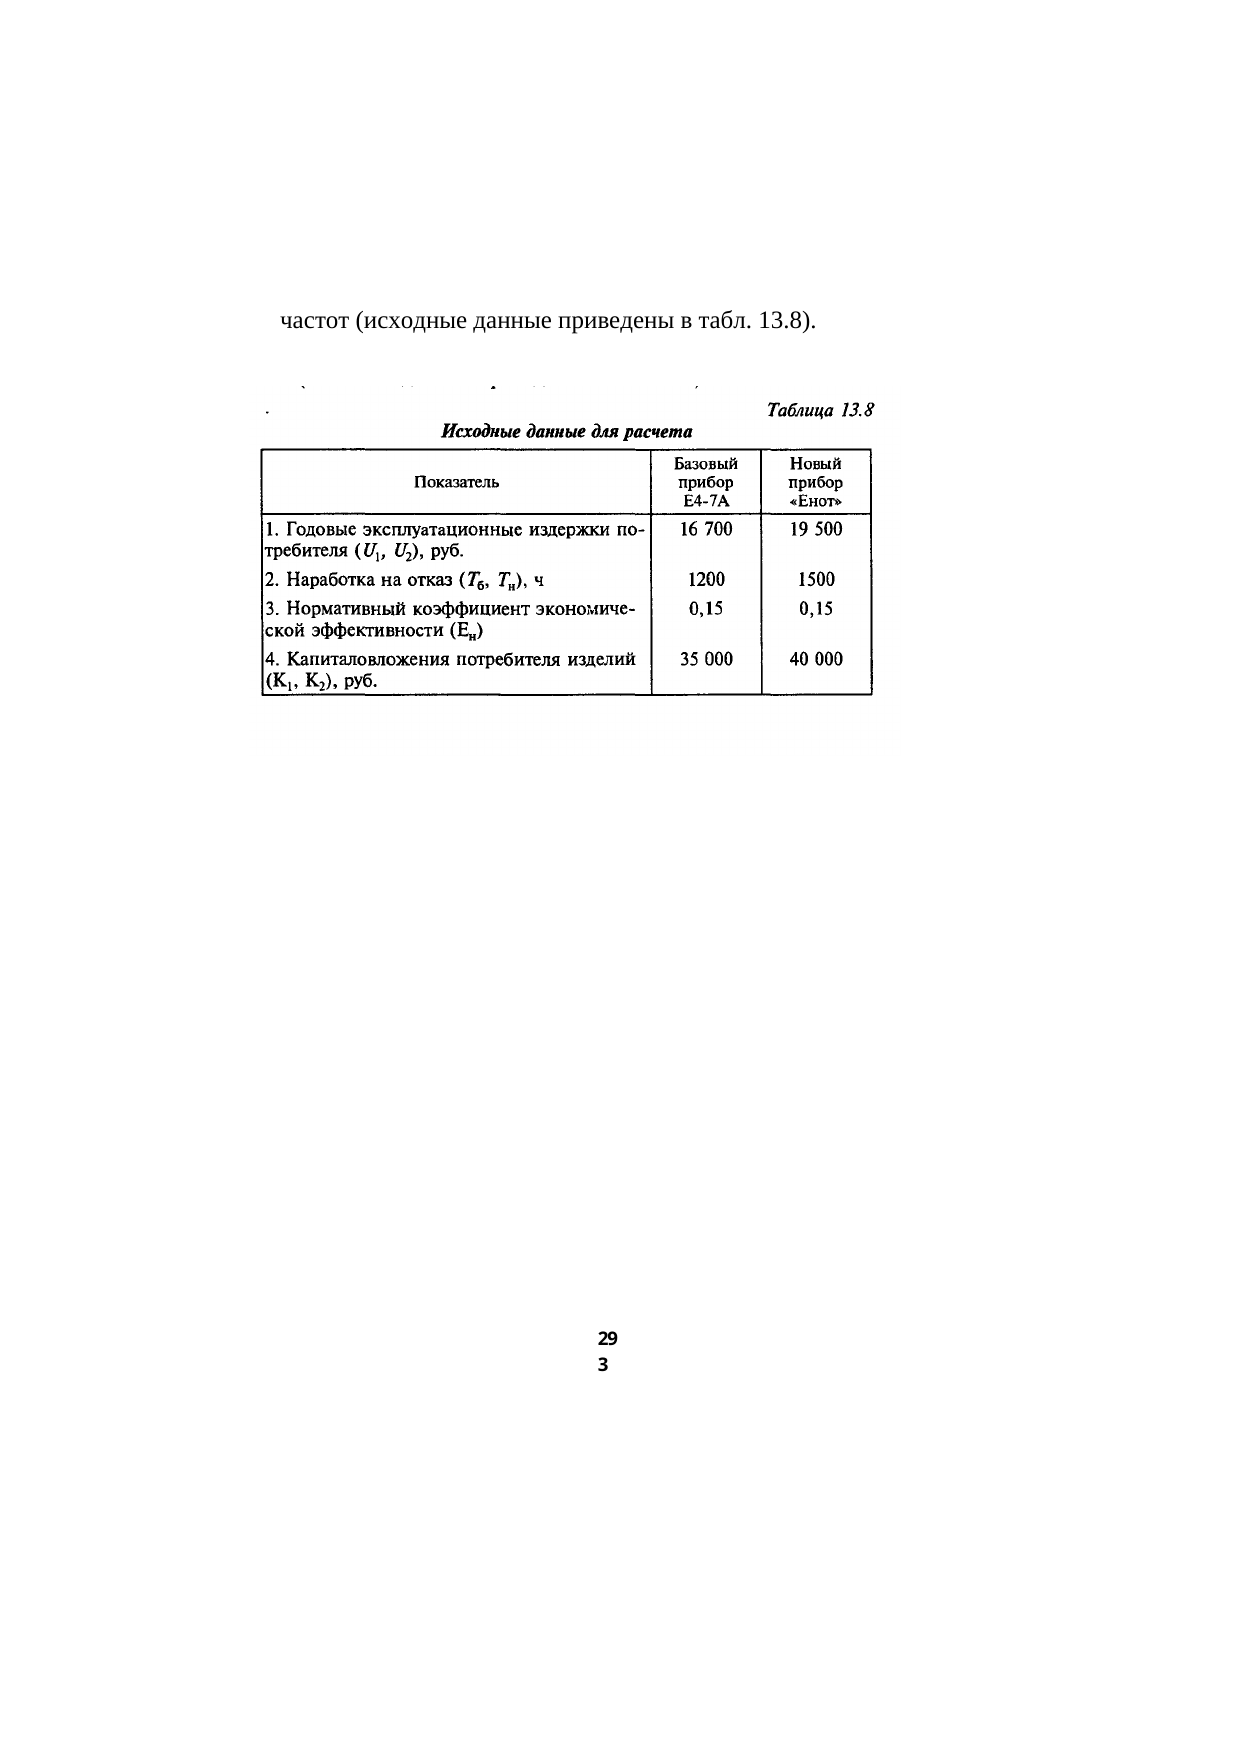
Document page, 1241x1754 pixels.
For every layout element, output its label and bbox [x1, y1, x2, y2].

picture [248, 386, 901, 756]
text [280, 305, 932, 334]
